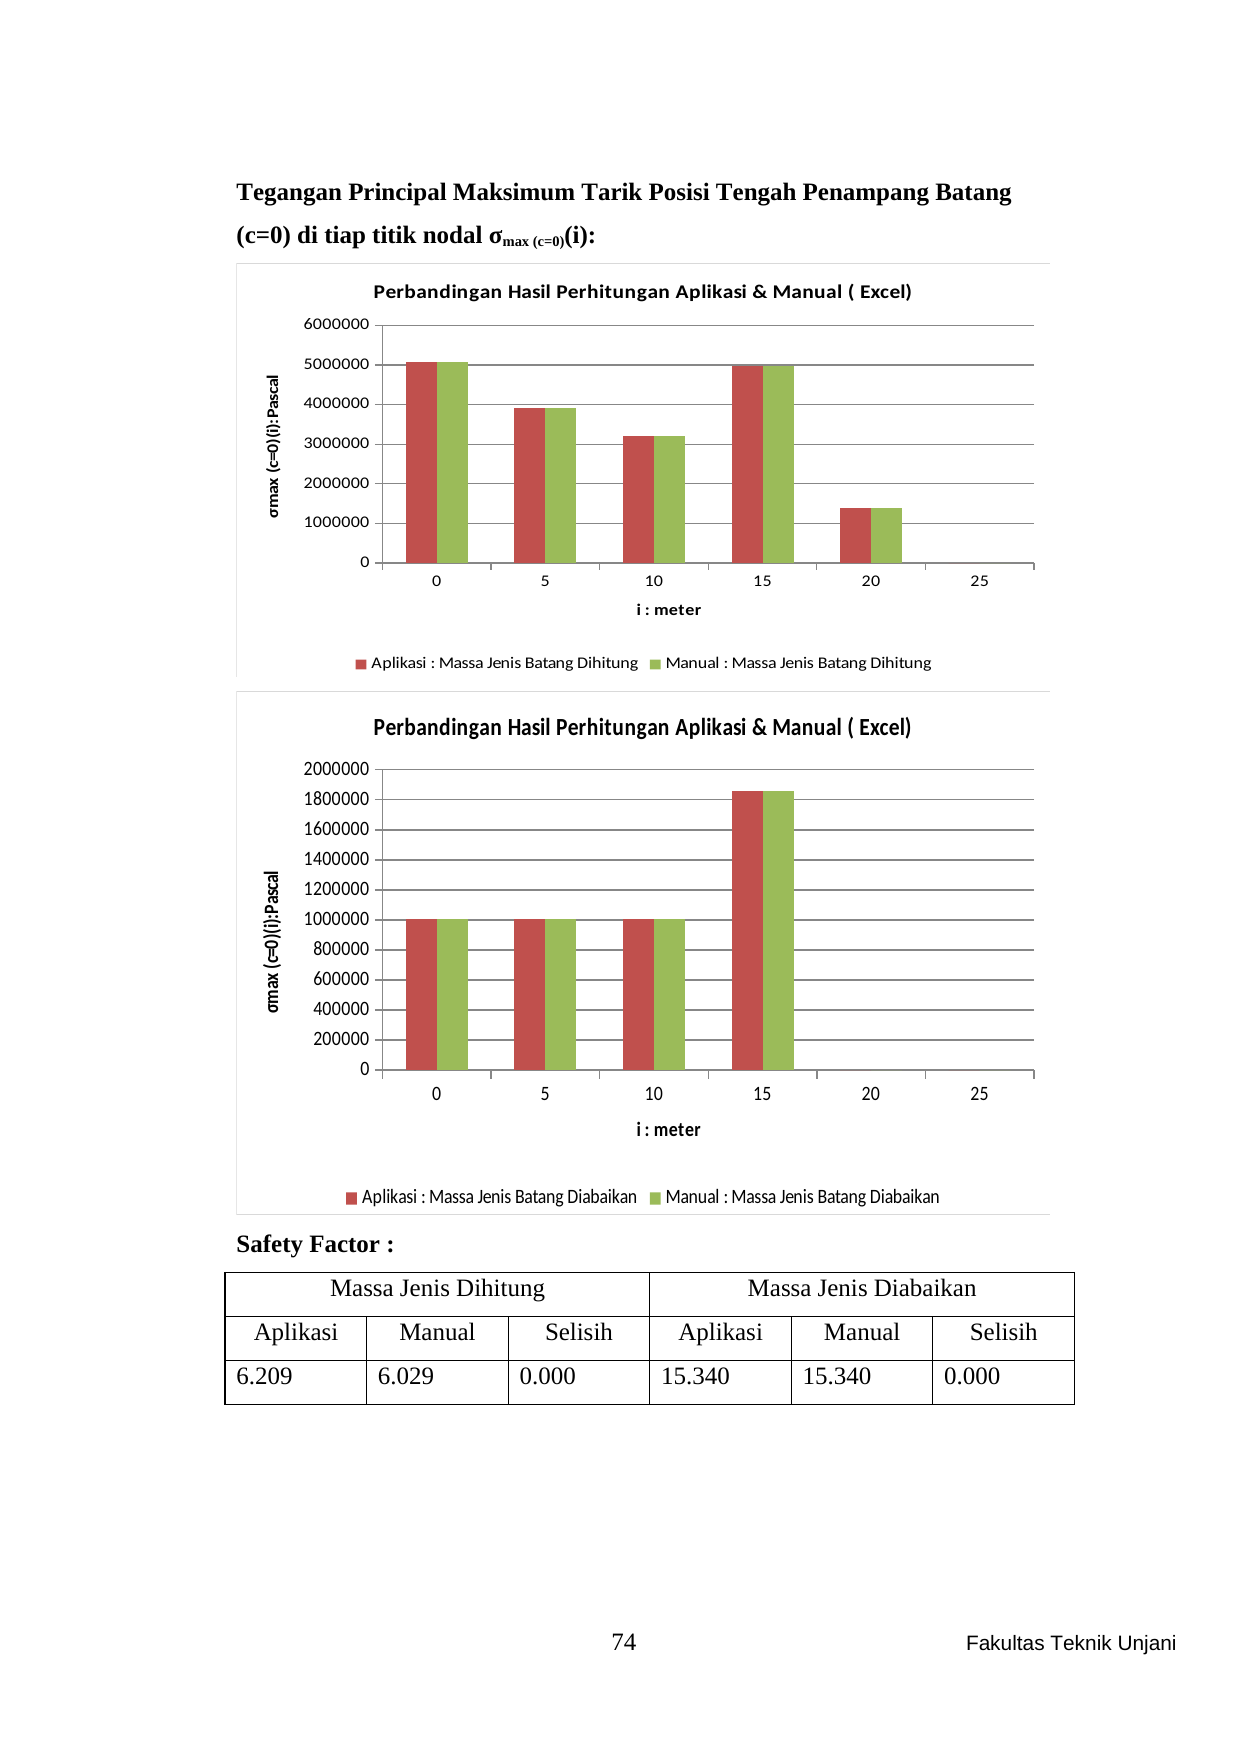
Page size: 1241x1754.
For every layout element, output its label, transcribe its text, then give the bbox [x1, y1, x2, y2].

table_cell 6.209 [226, 1361, 366, 1404]
table_cell Aplikasi [650, 1317, 791, 1360]
table_cell 0.000 [509, 1361, 649, 1404]
table_cell Aplikasi [226, 1317, 366, 1360]
table_header Massa Jenis Diabaikan [650, 1273, 1074, 1316]
table_cell 6.029 [367, 1361, 508, 1404]
table_cell 0.000 [933, 1361, 1074, 1404]
table_cell Manual [792, 1317, 932, 1360]
table_header Massa Jenis Dihitung [226, 1273, 649, 1316]
table_cell 15.340 [650, 1361, 791, 1404]
table_cell Manual [367, 1317, 508, 1360]
table_cell Selisih [509, 1317, 649, 1360]
table_cell Selisih [933, 1317, 1074, 1360]
text Tegangan Principal Maksimum Tarik Posisi Tengah Penampang Batang (c=0) di tiap titik nodal σmax (c=0)(i): [236, 177, 1063, 249]
text Safety Factor : [236, 1229, 1063, 1257]
table_cell 15.340 [792, 1361, 932, 1404]
